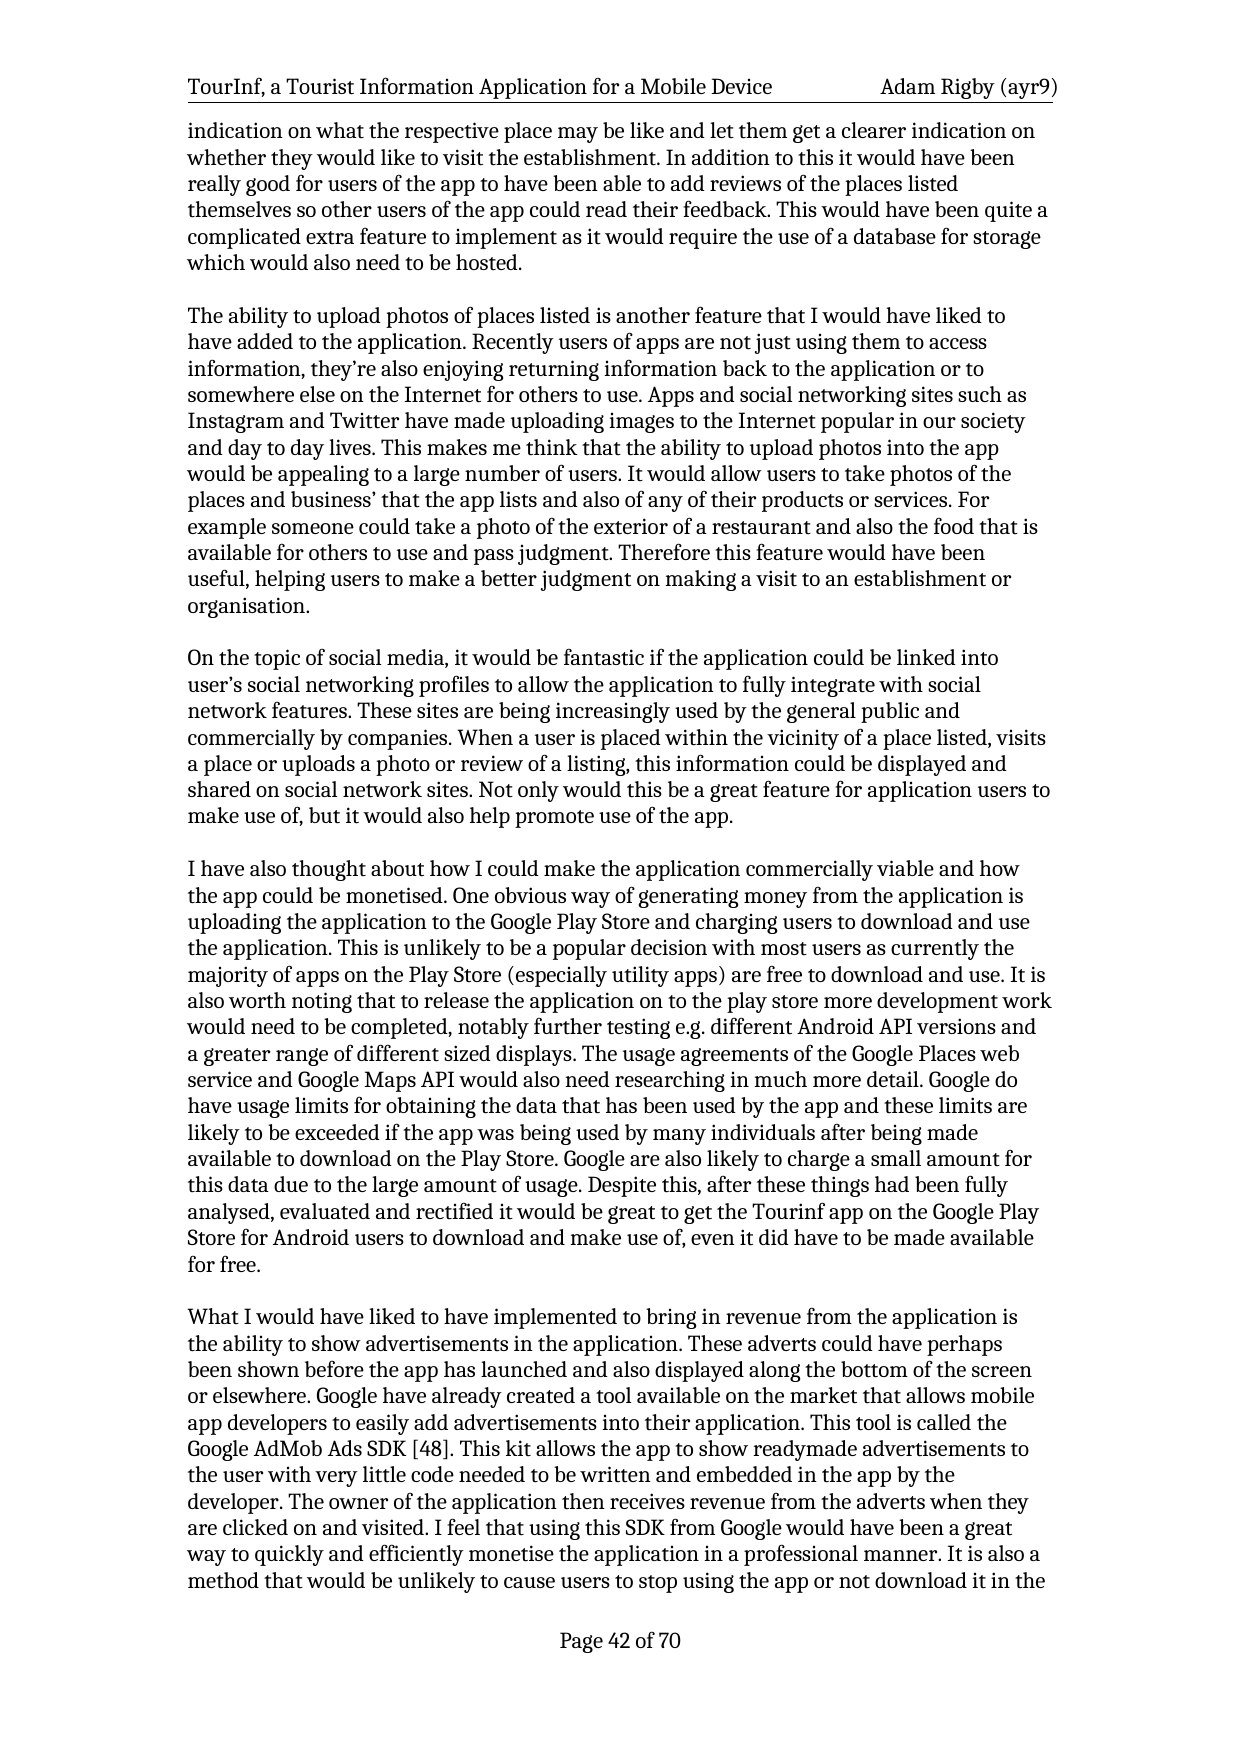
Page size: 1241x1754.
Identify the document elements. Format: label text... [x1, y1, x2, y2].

text I have also thought about how I could make the application commercially viable and how the app could be monetised. One obvious way of generating money from the application is uploading the application to the Google Play Store and charging users to download and use the application. This is unlikely to be a popular decision with most users as currently the majority of apps on the Play Store (especially utility apps) are free to download and use. It is also worth noting that to release the application on to the play store more development work would need to be completed, notably further testing e.g. different Android API versions and a greater range of different sized displays. The usage agreements of the Google Places web service and Google Maps API would also need researching in much more detail. Google do have usage limits for obtaining the data that has been used by the app and these limits are likely to be exceeded if the app was being used by many individuals after being made available to download on the Play Store. Google are also likely to charge a small amount for this data due to the large amount of usage. Despite this, after these things had been fully analysed, evaluated and rectified it would be great to get the Tourinf app on the Google Play Store for Android users to download and make use of, even it did have to be made available for free. [187, 856, 1053, 1278]
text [187, 1304, 1053, 1594]
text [187, 118, 1053, 276]
text The ability to upload photos of places listed is another feature that I would have liked to have added to the application. Recently users of apps are not just using them to access information, they’re also enjoying returning information back to the application or to somewhere else on the Internet for others to use. Apps and social networking sites such as Instagram and Twitter have made uploading images to the Internet popular in our society and day to day lives. This makes me think that the ability to upload photos into the app would be appealing to a large number of users. It would allow users to take photos of the places and business’ that the app lists and also of any of their products or services. For example someone could take a photo of the exterior of a restaurant and also the food that is available for others to use and pass judgment. Therefore this feature would have been useful, helping users to make a better judgment on making a visit to an establishment or organisation. [187, 303, 1053, 619]
text On the topic of social media, it would be fantastic if the application could be linked into user’s social networking profiles to allow the application to fully integrate with social network features. These sites are being increasingly used by the general public and commercially by companies. When a user is placed within the vicinity of a place listed, visits a place or uploads a photo or review of a listing, this information could be displayed and shared on social network sites. Not only would this be a great feature for application users to make use of, but it would also help promote use of the app. [187, 645, 1053, 830]
